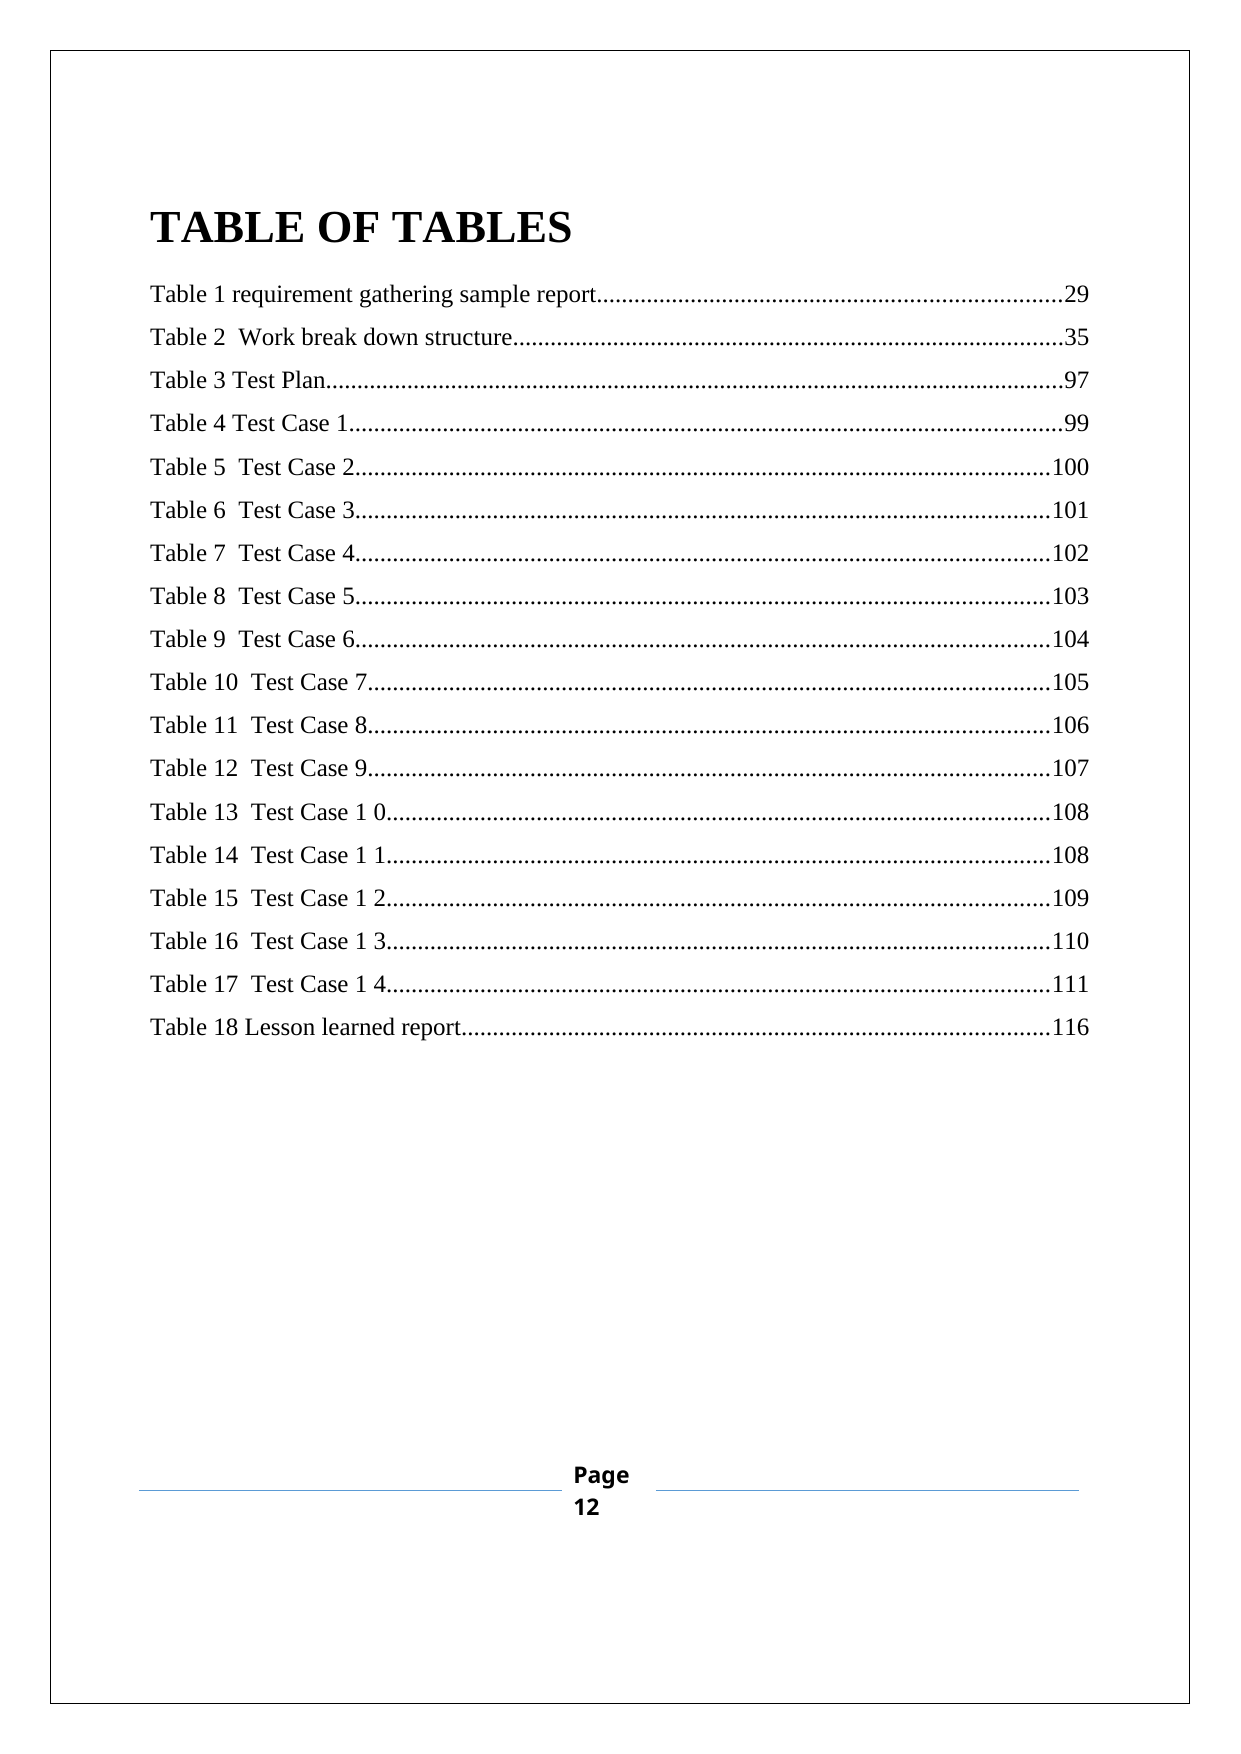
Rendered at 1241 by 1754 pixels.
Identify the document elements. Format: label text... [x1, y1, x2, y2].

text Table 11 Test Case 8 106 [150, 710, 1090, 739]
text Table 3 Test Plan 97 [150, 365, 1090, 394]
text Table 7 Test Case 4 102 [150, 538, 1090, 567]
text Table 5 Test Case 2 100 [150, 452, 1090, 480]
text Table 15 Test Case 1 2 109 [150, 883, 1090, 912]
text Table 4 Test Case 1 99 [150, 408, 1090, 437]
text Table 6 Test Case 3 101 [150, 495, 1090, 523]
text Table 12 Test Case 9 107 [150, 753, 1090, 782]
text Table 18 Lesson learned report 116 [150, 1012, 1090, 1041]
text Table 2 Work break down structure 35 [150, 322, 1090, 351]
text Table 9 Test Case 6 104 [150, 624, 1090, 653]
text Table 14 Test Case 1 1 108 [150, 840, 1090, 868]
text Table 17 Test Case 1 4 111 [150, 969, 1090, 998]
text Table 16 Test Case 1 3 110 [150, 926, 1090, 955]
text Table 1 requirement gathering sample report 29 [150, 279, 1090, 308]
text Table 8 Test Case 5 103 [150, 581, 1090, 610]
subtitle TABLE OF TABLES [150, 200, 1090, 253]
text Table 13 Test Case 1 0 108 [150, 797, 1090, 825]
text Table 10 Test Case 7 105 [150, 667, 1090, 696]
